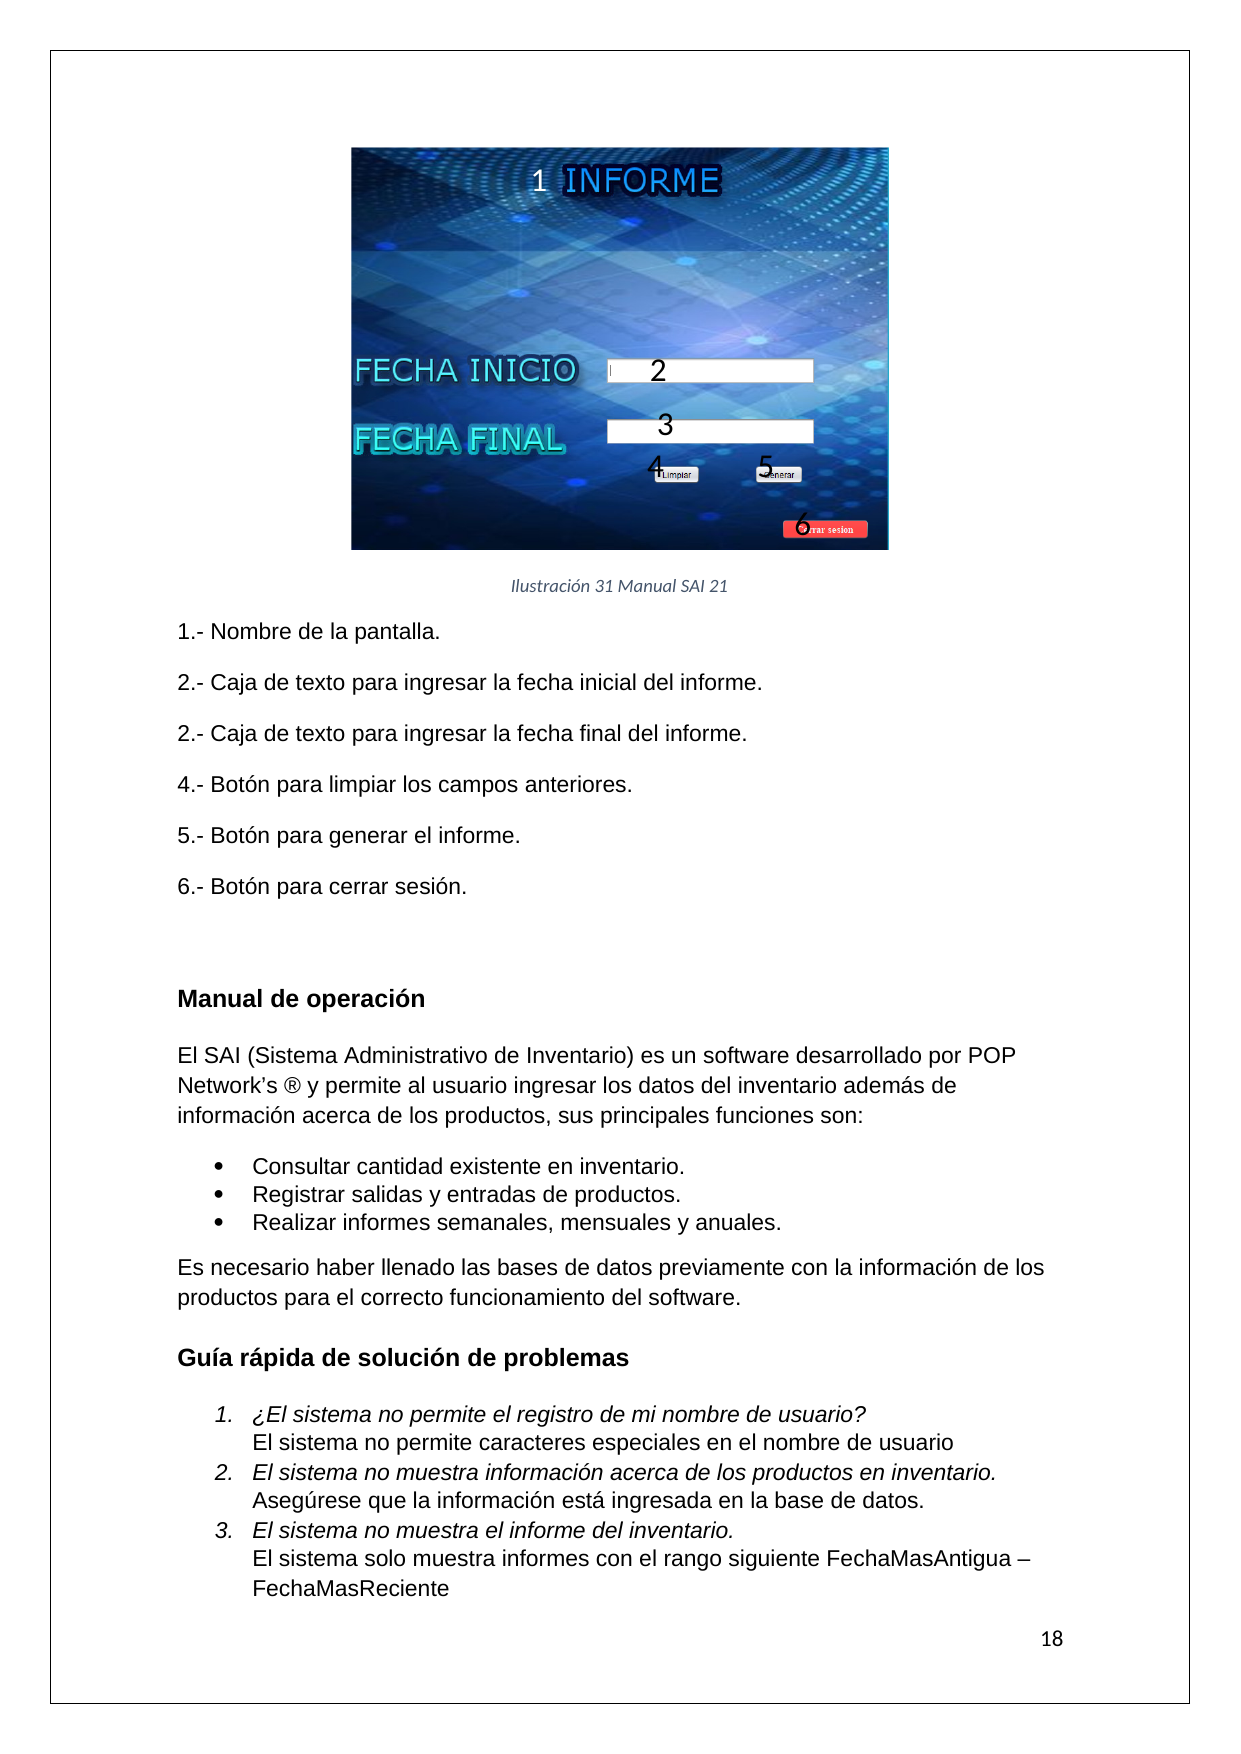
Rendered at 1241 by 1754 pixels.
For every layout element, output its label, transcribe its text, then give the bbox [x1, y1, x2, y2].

list Registrar salidas y entradas de productos. [214, 1181, 1063, 1207]
list Realizar informes semanales, mensuales y anuales. [214, 1209, 1063, 1235]
subtitle Guía rápida de solución de problemas [177, 1343, 1063, 1372]
list ¿El sistema no permite el registro de mi nombre de usuario? [214, 1401, 1063, 1427]
subtitle Manual de operación [177, 984, 1063, 1012]
list El sistema no muestra información acerca de los productos en inventario. [214, 1459, 1063, 1486]
text Es necesario haber llenado las bases de datos previamente con la información de los productos para el correcto funcionamiento del software. [177, 1253, 1063, 1310]
list Asegúrese que la información está ingresada en la base de datos. [252, 1487, 1063, 1513]
list El sistema no permite caracteres especiales en el nombre de usuario [252, 1429, 1063, 1455]
picture [351, 147, 889, 550]
list El sistema solo muestra informes con el rango siguiente FechaMasAntigua – FechaMasReciente [252, 1545, 1063, 1602]
text 2.- Caja de texto para ingresar la fecha final del informe. [177, 720, 1063, 747]
list Consultar cantidad existente en inventario. [214, 1153, 1063, 1179]
text 4.- Botón para limpiar los campos anteriores. [177, 771, 1063, 798]
text 1.- Nombre de la pantalla. [177, 618, 1063, 644]
text El SAI (Sistema Administrativo de Inventario) es un software desarrollado por POP Network’s ® y permite al usuario ingresar los datos del inventario además de información acerca de los productos, sus principales funciones son: [177, 1042, 1063, 1128]
text 6.- Botón para cerrar sesión. [177, 873, 1063, 900]
text 5.- Botón para generar el informe. [177, 822, 1063, 849]
list El sistema no muestra el informe del inventario. [214, 1517, 1063, 1544]
text 2.- Caja de texto para ingresar la fecha inicial del informe. [177, 669, 1063, 696]
